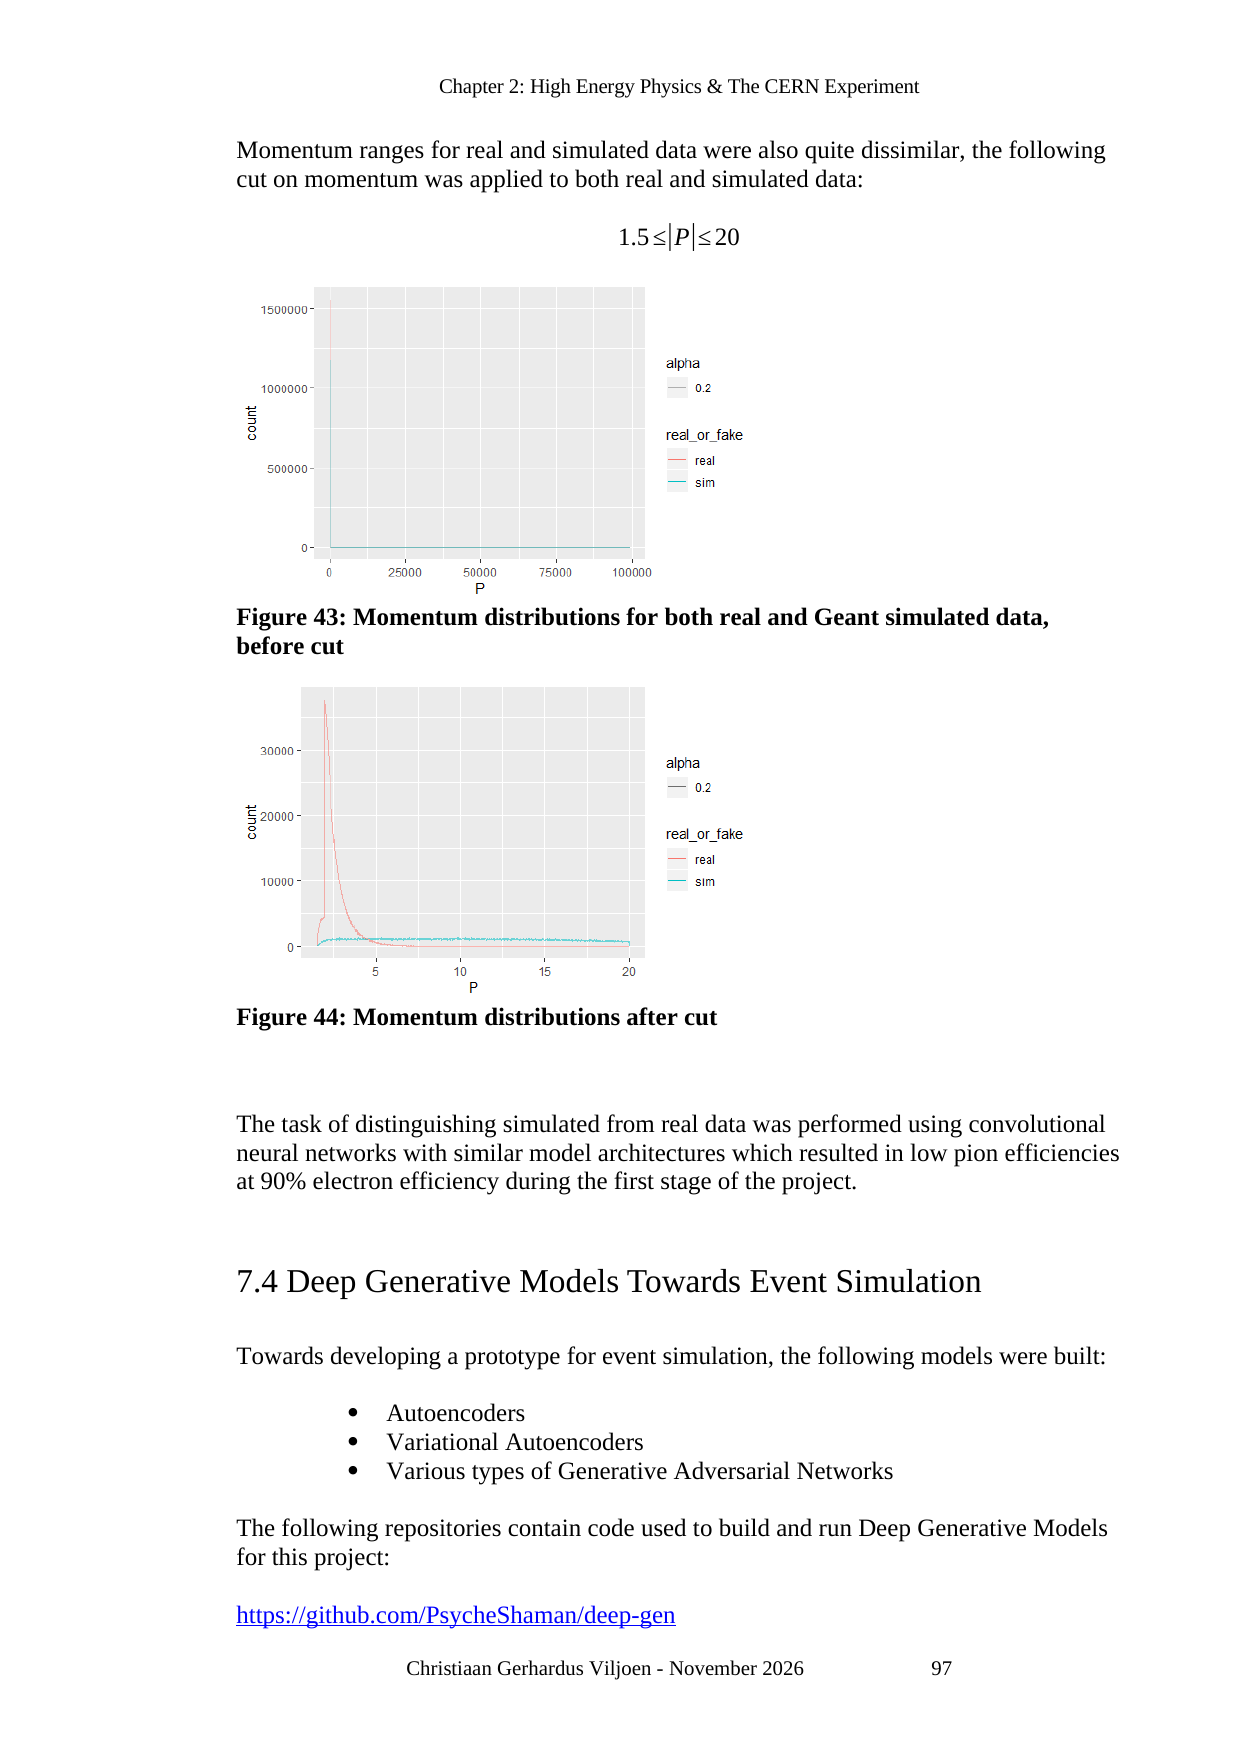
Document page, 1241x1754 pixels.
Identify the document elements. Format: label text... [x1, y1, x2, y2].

picture [236, 281, 757, 603]
subtitle Deep Generative Models Towards Event Simulation [236, 1261, 1122, 1300]
list Autoencoders [349, 1398, 1122, 1427]
text Figure 43: Momentum distributions for both real and Geant simulated data, before cut [236, 602, 1122, 660]
text https://github.com/PsycheShaman/deep-gen [236, 1600, 1122, 1628]
list Variational Autoencoders [349, 1427, 1122, 1456]
text Figure 44: Momentum distributions after cut [236, 1002, 1122, 1031]
text Towards developing a prototype for event simulation, the following models were built: [236, 1341, 1122, 1370]
picture [236, 680, 757, 1002]
text The following repositories contain code used to build and run Deep Generative Models for this project: [236, 1513, 1122, 1571]
text Momentum ranges for real and simulated data were also quite dissimilar, the following cut on momentum was applied to both real and simulated data: [236, 135, 1122, 193]
text The task of distinguishing simulated from real data was performed using convolutional neural networks with similar model architectures which resulted in low pion efficiencies at 90% electron efficiency during the first stage of the project. [236, 1109, 1122, 1195]
list Various types of Generative Adversarial Networks [349, 1456, 1122, 1485]
